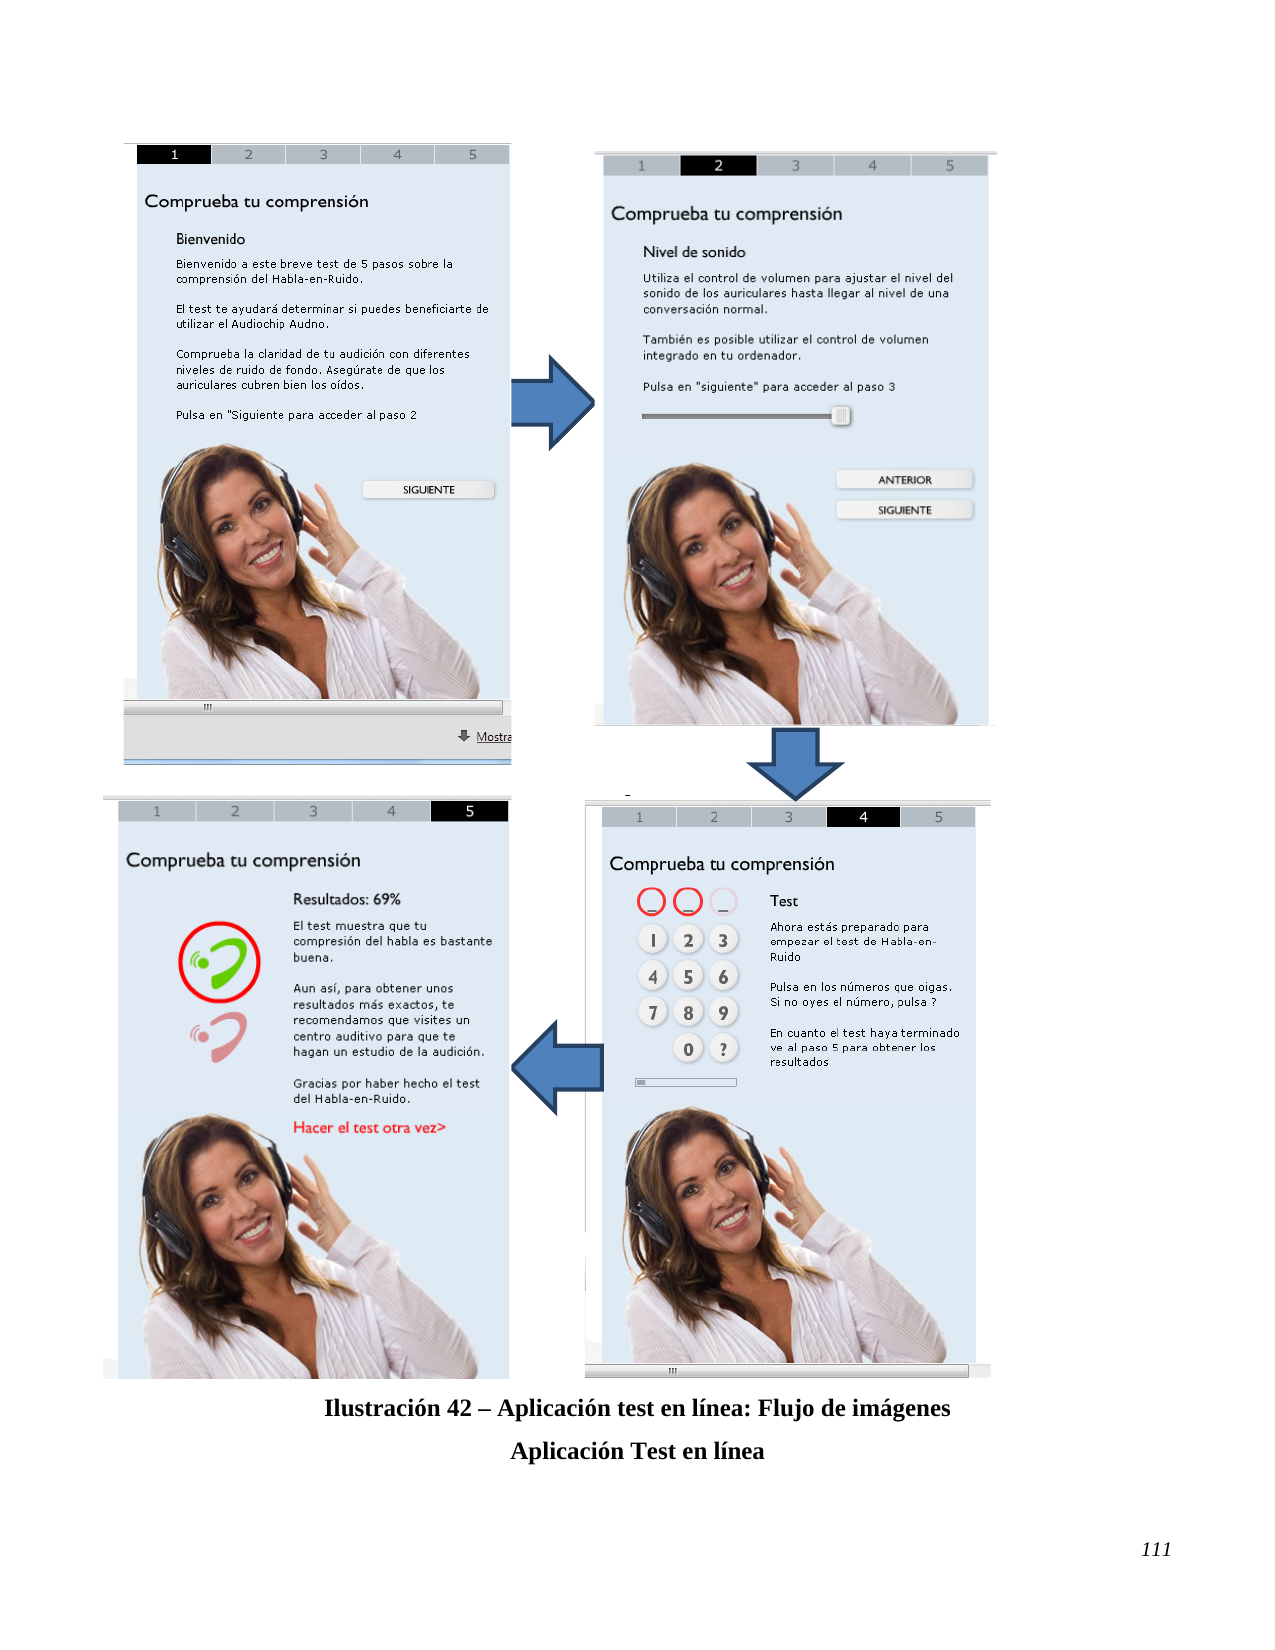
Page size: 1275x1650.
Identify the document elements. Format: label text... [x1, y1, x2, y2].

picture [123, 143, 512, 765]
picture [103, 795, 512, 1379]
picture [594, 151, 998, 726]
picture [584, 795, 991, 1378]
text Aplicación Test en línea [103, 1436, 1172, 1465]
text Ilustración 42 – Aplicación test en línea: Flujo de imágenes [103, 1393, 1172, 1422]
